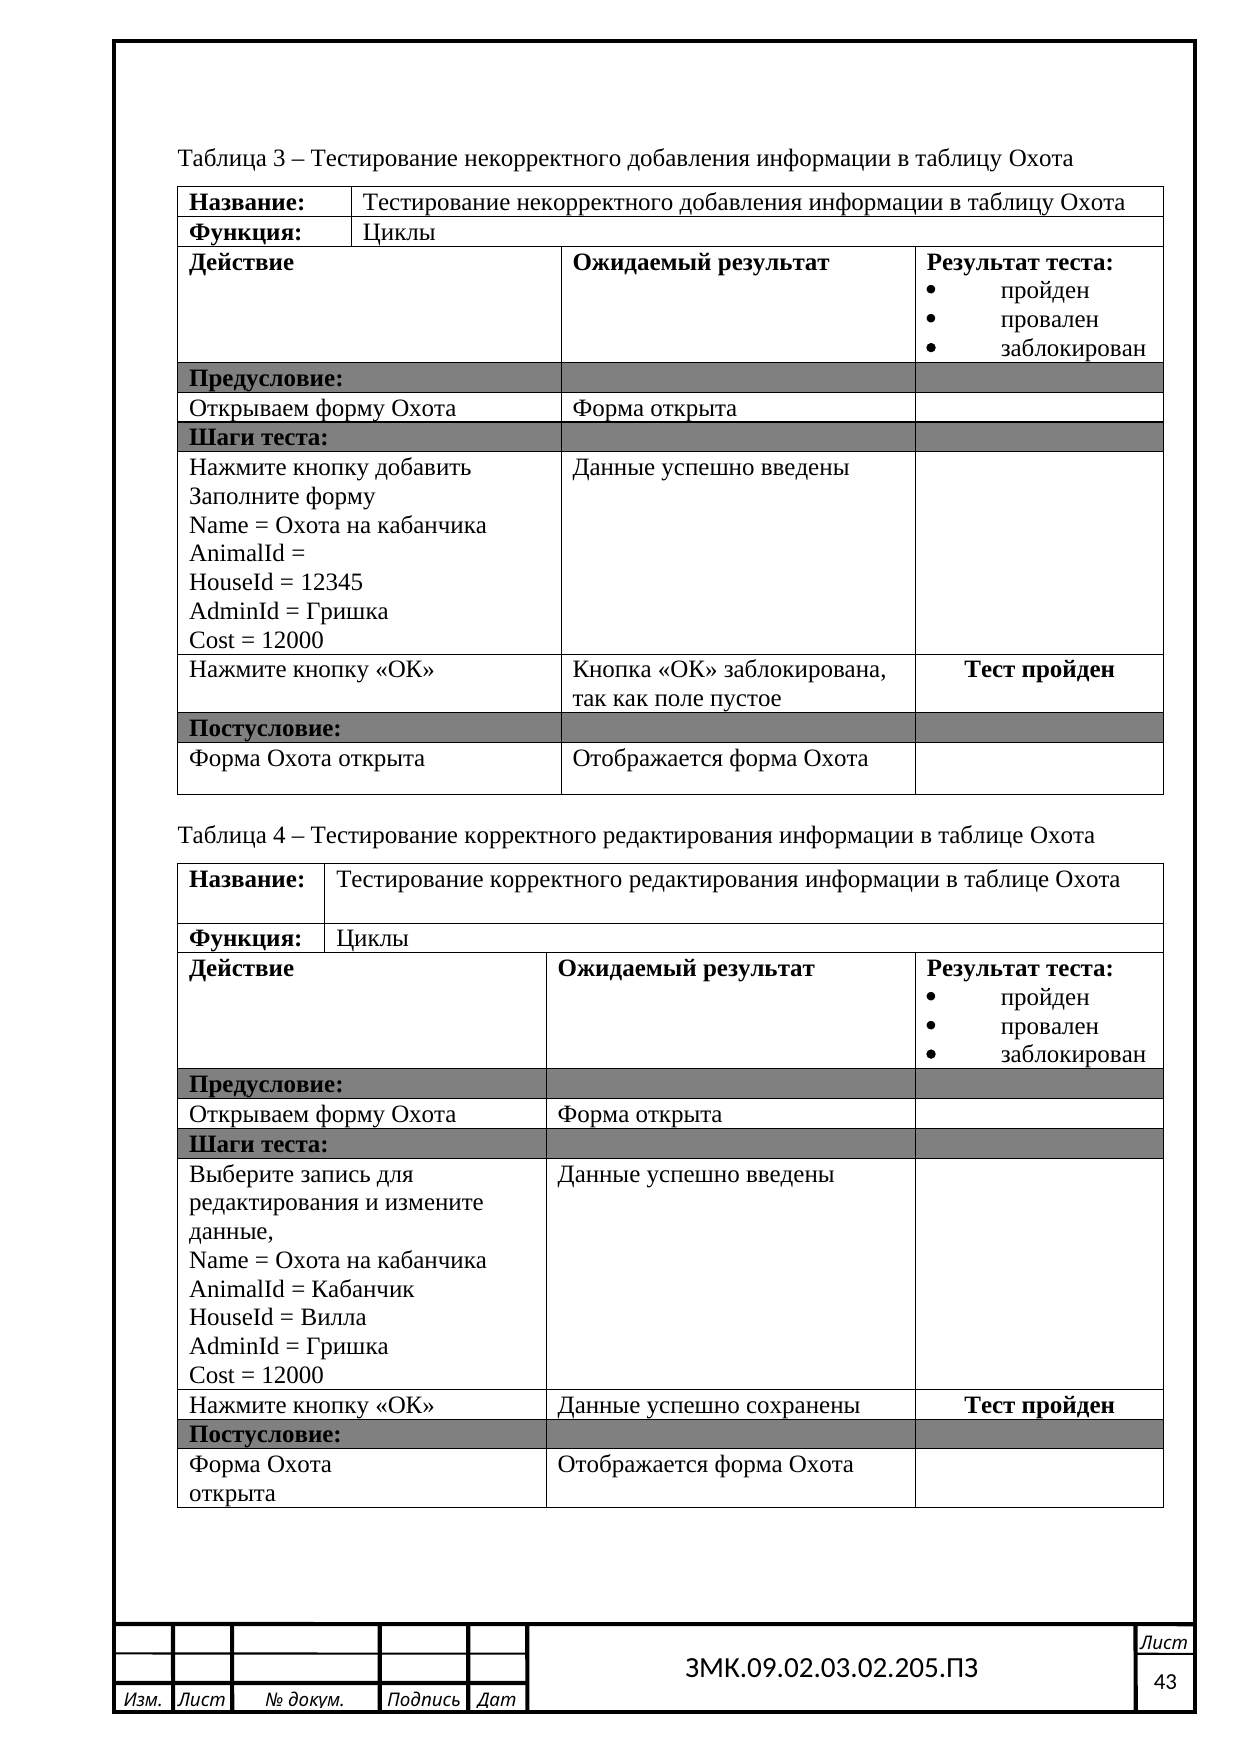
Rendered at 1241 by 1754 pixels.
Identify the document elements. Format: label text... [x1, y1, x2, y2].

table_cell Кнопка «ОК» заблокирована, так как поле пустое [562, 655, 915, 712]
table_cell Действие [178, 247, 561, 362]
table_cell Постусловие: [178, 713, 561, 742]
table_cell Предусловие: [178, 1069, 546, 1098]
table_cell Результат теста: пройден провален заблокирован [916, 953, 1163, 1068]
table_cell Ожидаемый результат [562, 247, 915, 362]
table_cell Тест пройден [916, 1390, 1163, 1418]
table_cell Форма Охота открыта [178, 743, 561, 794]
table_cell Циклы [325, 924, 1163, 952]
table_cell Форма открыта [547, 1099, 915, 1128]
table_cell Отображается форма Охота [562, 743, 915, 794]
table_cell Данные успешно сохранены [547, 1390, 915, 1418]
table_cell Выберите запись для редактирования и измените данные, Name = Охота на кабанчика AnimalId = Кабанчик HouseId = Вилла AdminId = Гришка Cost = 12000 [178, 1159, 546, 1389]
table_header Название: [178, 864, 324, 922]
table_cell Ожидаемый результат [547, 953, 915, 1068]
table_header Тестирование некорректного добавления информации в таблицу Охота [352, 187, 1163, 216]
table_cell [916, 363, 1163, 392]
table_cell Отображается форма Охота [547, 1449, 915, 1507]
table_cell Нажмите кнопку «ОК» [178, 655, 561, 712]
table_cell Шаги теста: [178, 423, 561, 451]
table_cell [916, 393, 1163, 421]
table_cell Форма Охота открыта [178, 1449, 546, 1507]
table_cell [916, 1449, 1163, 1507]
table_cell Предусловие: [178, 363, 561, 392]
table_cell Функция: [178, 924, 324, 952]
table_header Тестирование корректного редактирования информации в таблице Охота [325, 864, 1163, 922]
table_cell Форма открыта [562, 393, 915, 421]
table_cell [547, 1129, 915, 1158]
table_cell [916, 1129, 1163, 1158]
table_cell Циклы [352, 217, 1163, 246]
table_cell [547, 1069, 915, 1098]
text Таблица 4 – Тестирование корректного редактирования информации в таблице Охота [177, 820, 1152, 849]
table_cell Открываем форму Охота [178, 393, 561, 421]
table_cell Нажмите кнопку добавить Заполните форму Name = Охота на кабанчика AnimalId = HouseId = 12345 AdminId = Гришка Cost = 12000 [178, 452, 561, 653]
table_cell Тест пройден [916, 655, 1163, 712]
table_cell [916, 1159, 1163, 1389]
table_cell Шаги теста: [178, 1129, 546, 1158]
table_cell [916, 1420, 1163, 1448]
table_cell [916, 743, 1163, 794]
table_cell Нажмите кнопку «ОК» [178, 1390, 546, 1418]
table_cell [916, 452, 1163, 653]
table_cell Данные успешно введены [562, 452, 915, 653]
table_cell [916, 1099, 1163, 1128]
table_cell [916, 423, 1163, 451]
table_cell [916, 713, 1163, 742]
table_cell Открываем форму Охота [178, 1099, 546, 1128]
table_cell [562, 713, 915, 742]
table_cell [562, 363, 915, 392]
table_cell [916, 1069, 1163, 1098]
text Таблица 3 – Тестирование некорректного добавления информации в таблицу Охота [177, 143, 1152, 172]
table_cell Результат теста: пройден провален заблокирован [916, 247, 1163, 362]
table_cell Действие [178, 953, 546, 1068]
table_cell Данные успешно введены [547, 1159, 915, 1389]
table_cell Функция: [178, 217, 351, 246]
table_cell [547, 1420, 915, 1448]
table_cell Постусловие: [178, 1420, 546, 1448]
table_cell [562, 423, 915, 451]
table_header Название: [178, 187, 351, 216]
